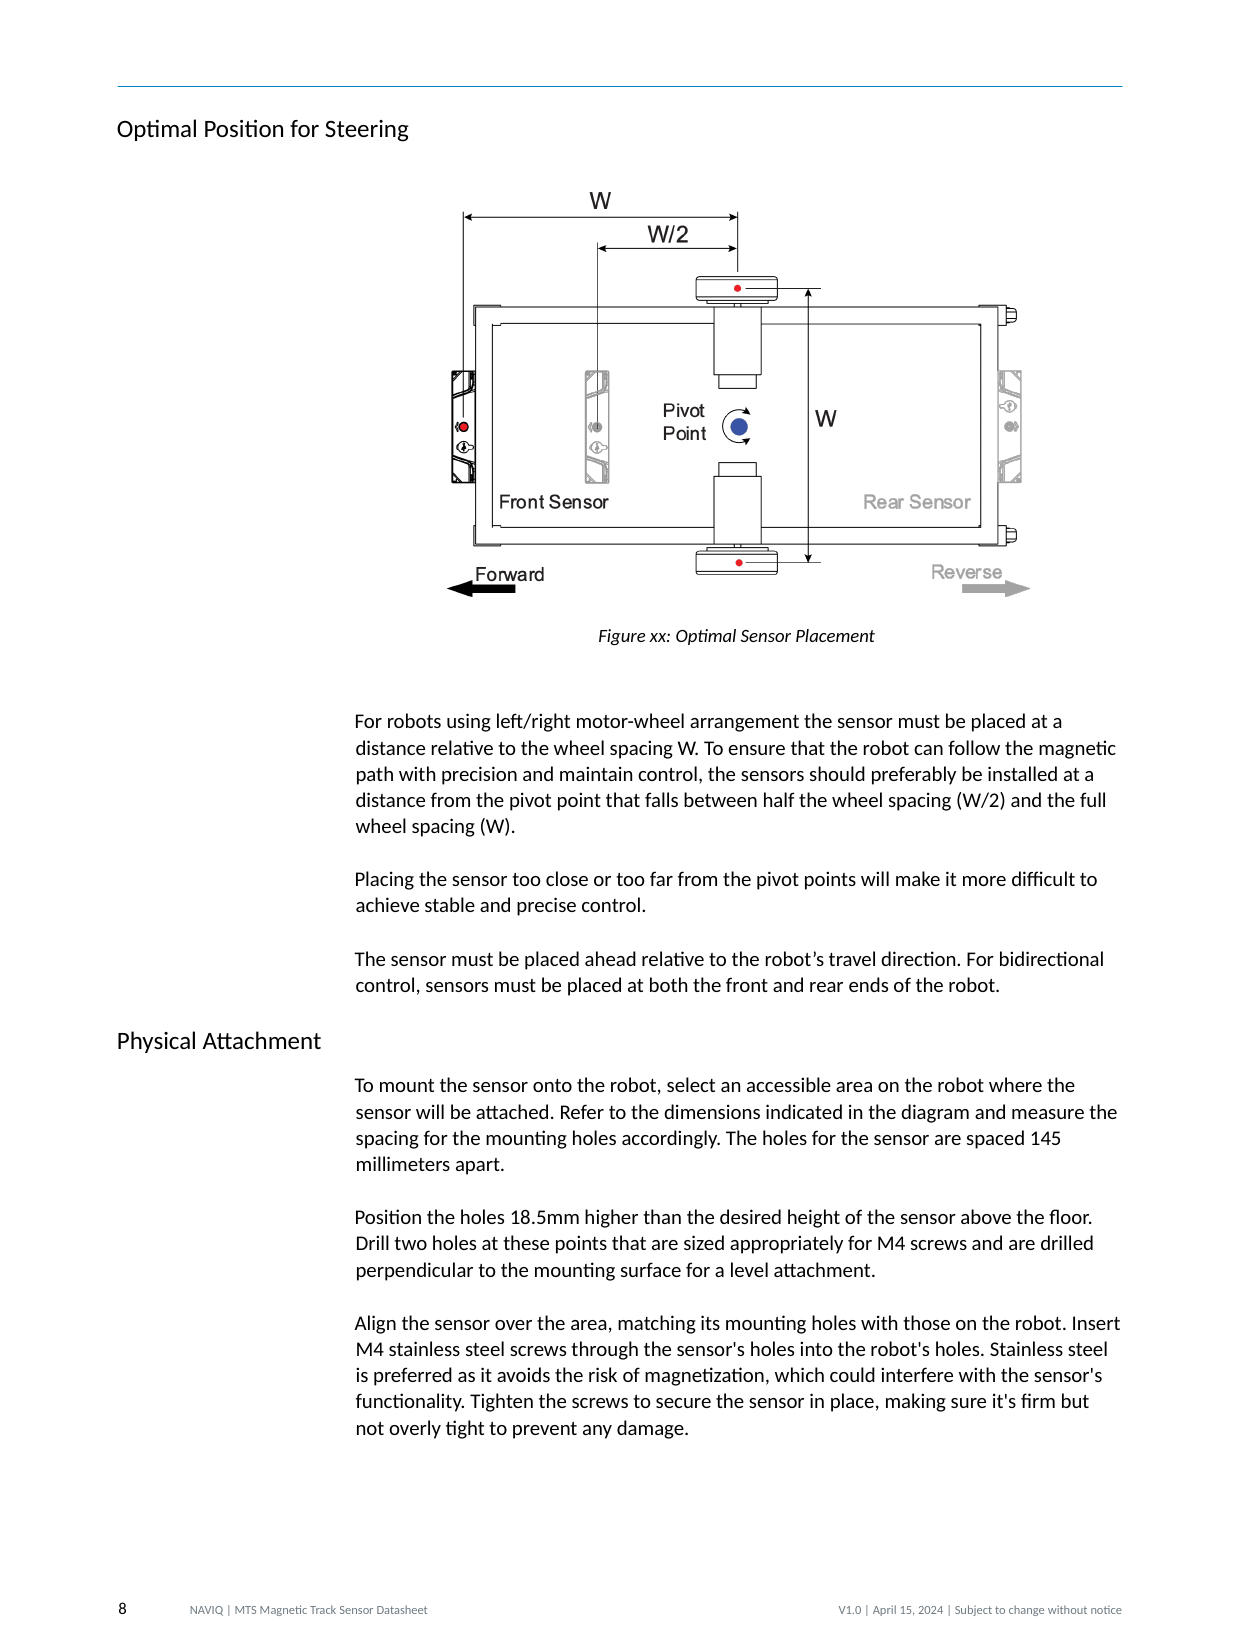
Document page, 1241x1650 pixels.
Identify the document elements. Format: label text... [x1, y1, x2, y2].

subtitle Optimal Position for Steering [117, 113, 1122, 144]
text Placing the sensor too close or too far from the pivot points will make it more difficult to achieve stable and precise control. [354, 866, 1122, 918]
picture [446, 189, 1031, 597]
subtitle Physical Attachment [117, 1025, 1122, 1056]
text The sensor must be placed ahead relative to the robot’s travel direction. For bidirectional control, sensors must be placed at both the front and rear ends of the robot. [354, 946, 1122, 997]
text Align the sensor over the area, matching its mounting holes with those on the robot. Insert M4 stainless steel screws through the sensor's holes into the robot's holes. Stainless steel is preferred as it avoids the risk of magnetization, which could interfere with the sensor's functionality. Tighten the screws to secure the sensor in place, making sure it's firm but not overly tight to prevent any damage. [354, 1310, 1122, 1440]
text For robots using left/right motor-wheel arrangement the sensor must be placed at a distance relative to the wheel spacing W. To ensure that the robot can follow the magnetic path with precision and maintain control, the sensors should preferably be installed at a distance from the pivot point that falls between half the wheel spacing (W/2) and the full wheel spacing (W). [354, 708, 1122, 838]
text Figure xx: Optimal Sensor Placement [353, 624, 1122, 647]
text Position the holes 18.5mm higher than the desired height of the sensor above the floor. Drill two holes at these points that are sized appropriately for M4 screws and are drilled perpendicular to the mounting surface for a level attachment. [354, 1204, 1122, 1282]
text To mount the sensor onto the robot, select an accessible area on the robot where the sensor will be attached. Refer to the dimensions indicated in the diagram and measure the spacing for the mounting holes accordingly. The holes for the sensor are spaced 145 millimeters apart. [354, 1073, 1122, 1177]
